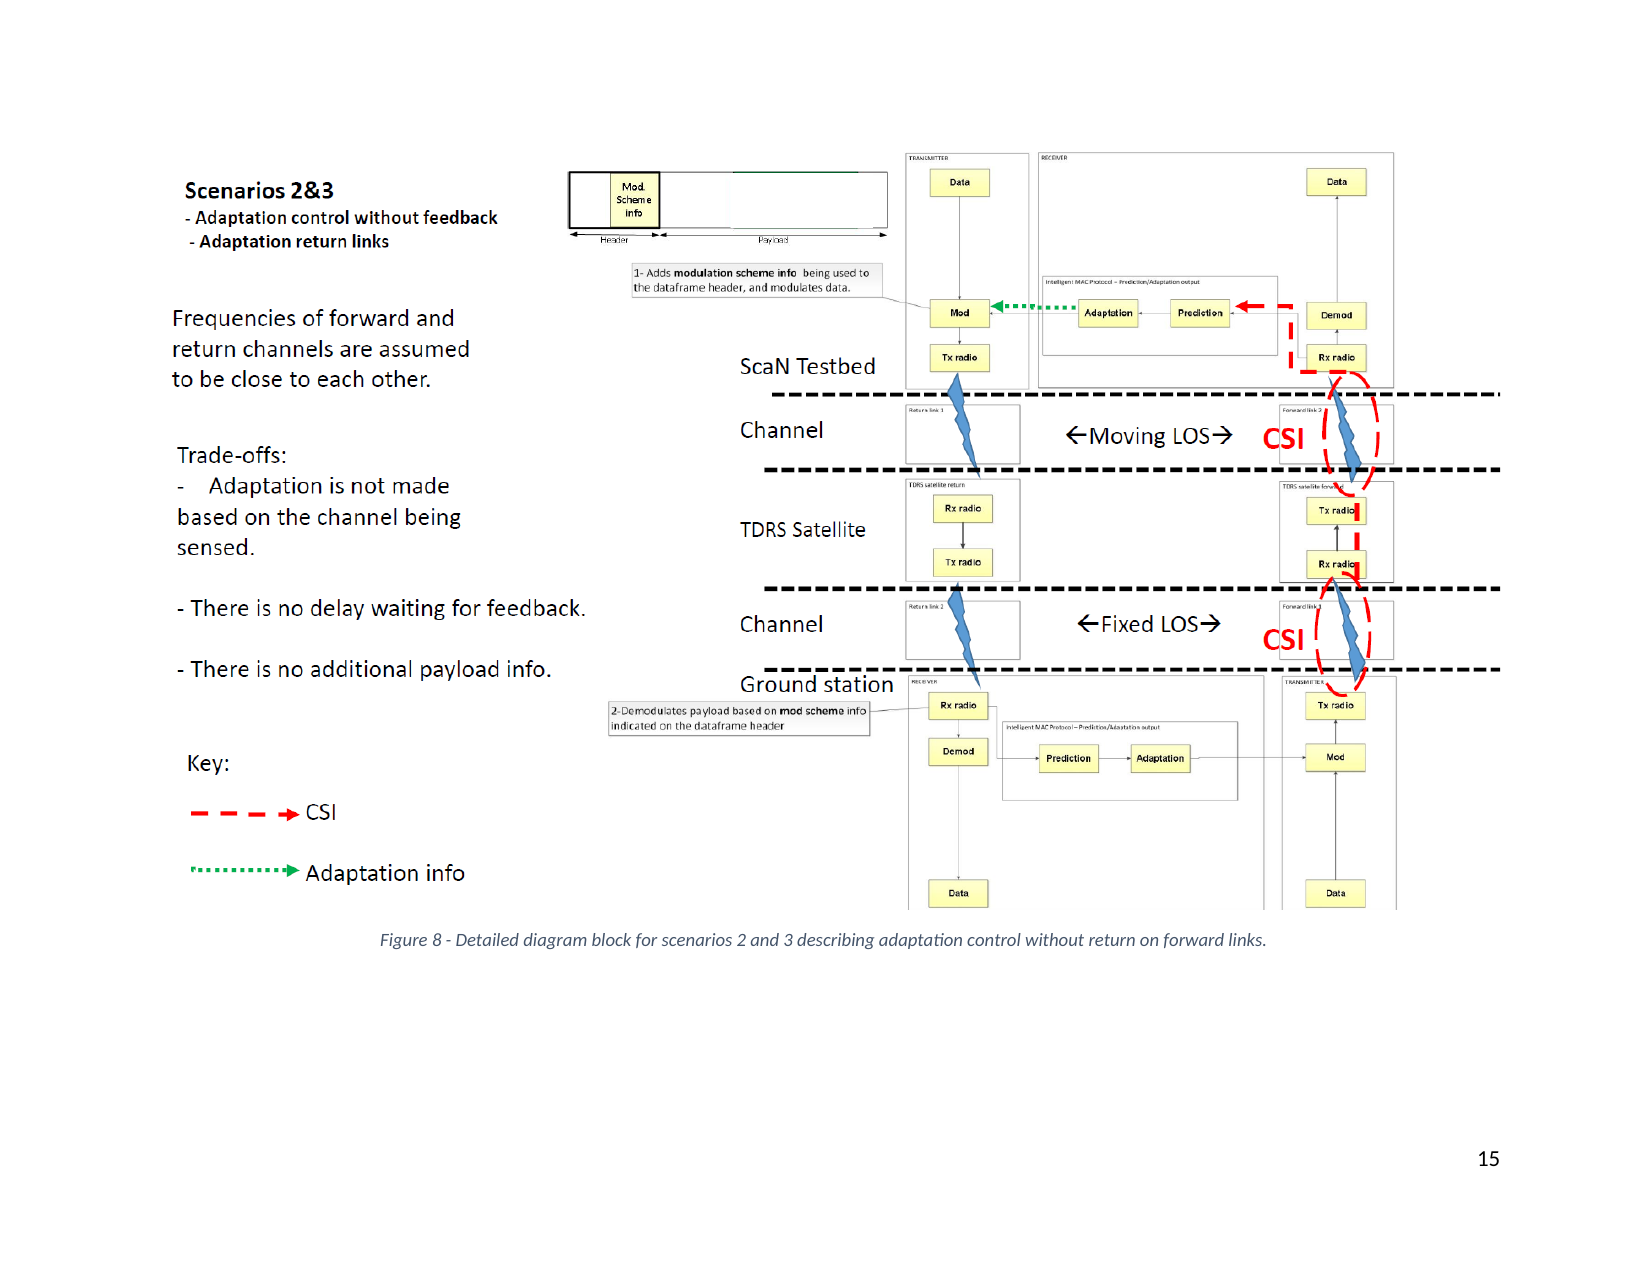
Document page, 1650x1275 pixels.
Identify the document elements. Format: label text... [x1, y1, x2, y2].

picture [150, 150, 1500, 910]
